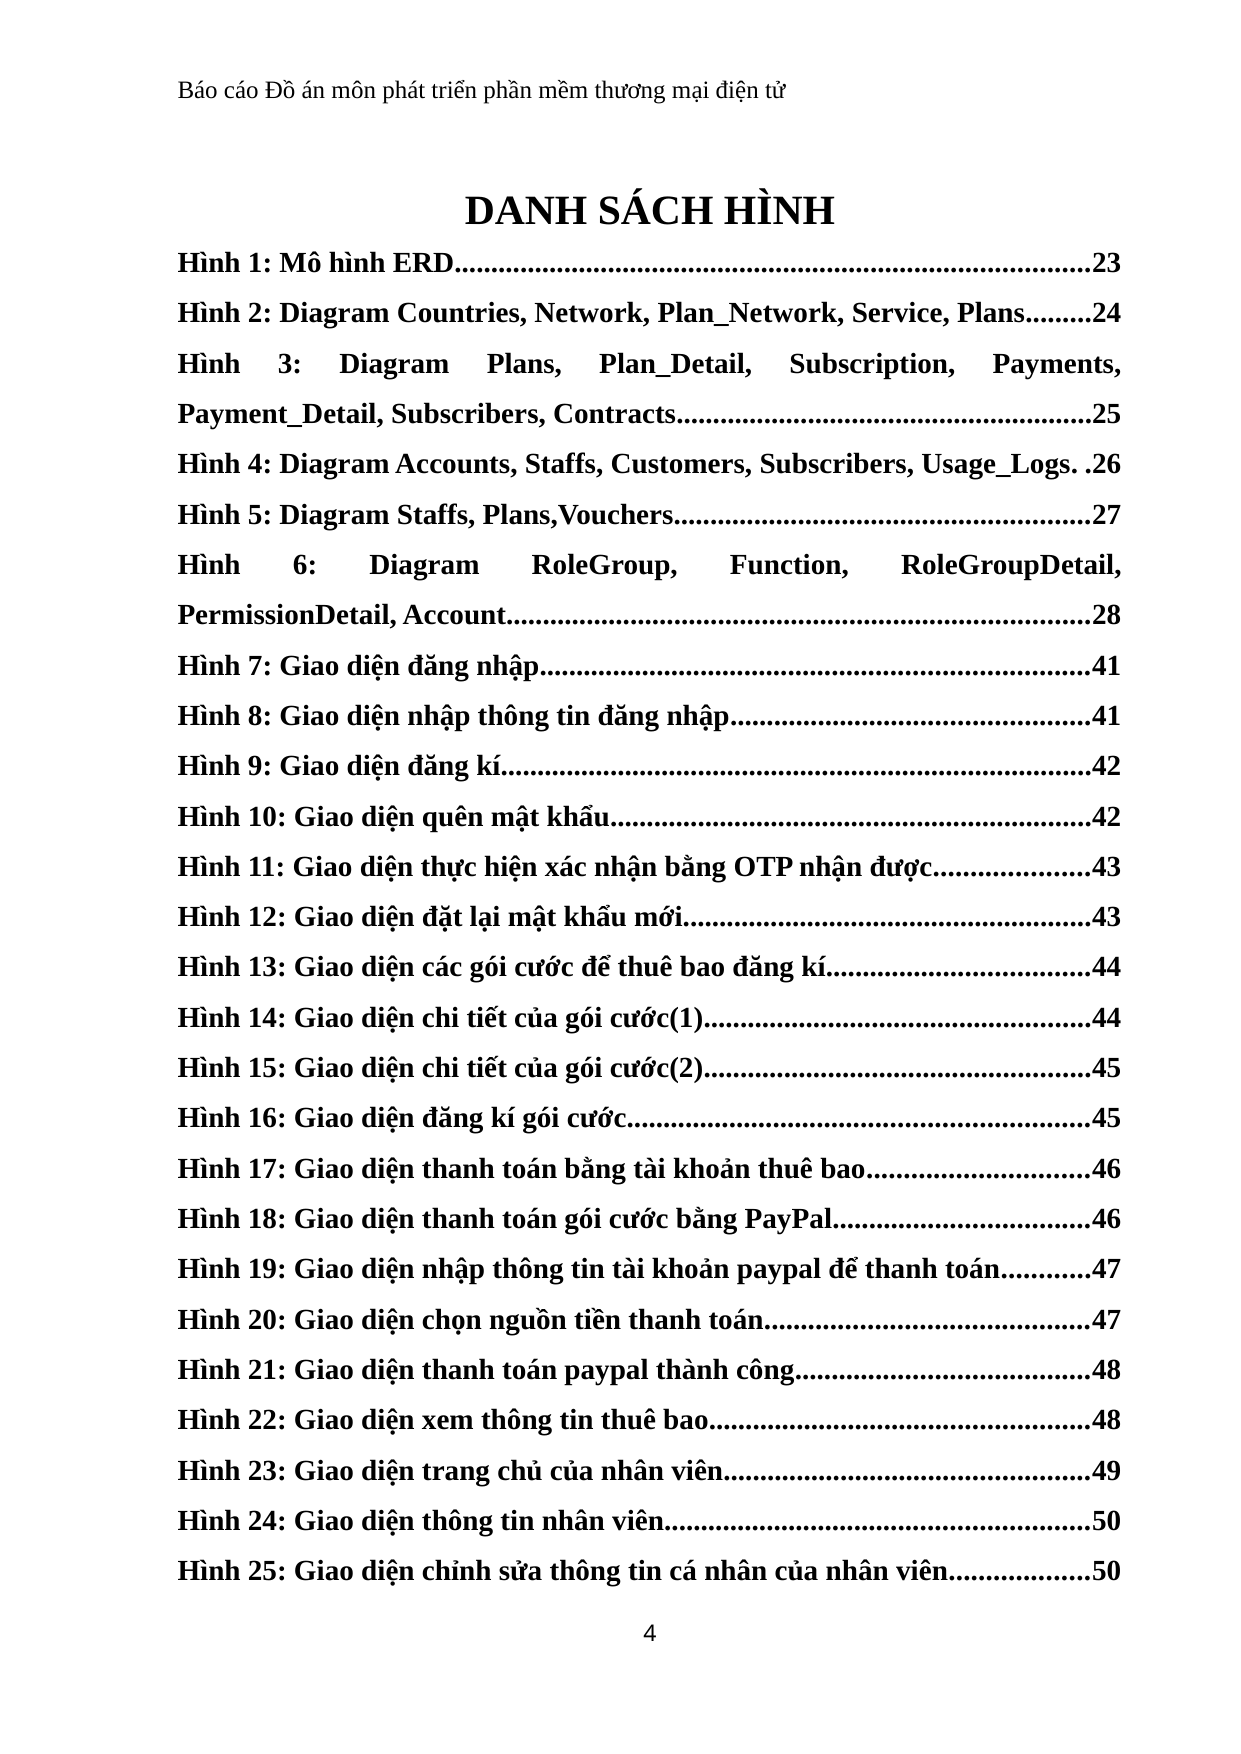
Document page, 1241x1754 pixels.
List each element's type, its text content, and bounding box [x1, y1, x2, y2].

text Hình 19: Giao diện nhập thông tin tài khoản paypal để thanh toán 47 [177, 1251, 1122, 1285]
text Hình 1: Mô hình ERD 23 [177, 245, 1122, 279]
text Hình 15: Giao diện chi tiết của gói cước(2) 45 [177, 1050, 1122, 1084]
text Hình 2: Diagram Countries, Network, Plan_Network, Service, Plans 24 [177, 296, 1122, 329]
text Hình 25: Giao diện chỉnh sửa thông tin cá nhân của nhân viên 50 [177, 1553, 1122, 1587]
text Hình 7: Giao diện đăng nhập 41 [177, 648, 1122, 681]
text Hình 16: Giao diện đăng kí gói cước 45 [177, 1101, 1122, 1134]
text Hình 3: Diagram Plans, Plan_Detail, Subscription, Payments, Payment_Detail, Subscribers, Contracts 25 [177, 346, 1122, 430]
text Hình 5: Diagram Staffs, Plans,Vouchers 27 [177, 497, 1122, 530]
text Hình 8: Giao diện nhập thông tin đăng nhập 41 [177, 698, 1122, 732]
text Hình 11: Giao diện thực hiện xác nhận bằng OTP nhận được 43 [177, 849, 1122, 882]
subtitle DANH SÁCH HÌNH [177, 185, 1122, 233]
text Hình 21: Giao diện thanh toán paypal thành công 48 [177, 1352, 1122, 1386]
text Hình 20: Giao diện chọn nguồn tiền thanh toán 47 [177, 1302, 1122, 1335]
text Hình 9: Giao diện đăng kí 42 [177, 748, 1122, 782]
text Hình 12: Giao diện đặt lại mật khẩu mới 43 [177, 899, 1122, 933]
text Hình 22: Giao diện xem thông tin thuê bao 48 [177, 1402, 1122, 1436]
text Hình 24: Giao diện thông tin nhân viên 50 [177, 1503, 1122, 1537]
text Hình 6: Diagram RoleGroup, Function, RoleGroupDetail, PermissionDetail, Account 28 [177, 547, 1122, 631]
text Hình 10: Giao diện quên mật khẩu 42 [177, 799, 1122, 832]
text Hình 17: Giao diện thanh toán bằng tài khoản thuê bao 46 [177, 1151, 1122, 1184]
text Hình 23: Giao diện trang chủ của nhân viên 49 [177, 1453, 1122, 1486]
text Hình 14: Giao diện chi tiết của gói cước(1) 44 [177, 1000, 1122, 1033]
text Hình 18: Giao diện thanh toán gói cước bằng PayPal 46 [177, 1201, 1122, 1235]
text Hình 4: Diagram Accounts, Staffs, Customers, Subscribers, Usage_Logs 26 [177, 446, 1122, 480]
text Hình 13: Giao diện các gói cước để thuê bao đăng kí 44 [177, 949, 1122, 983]
